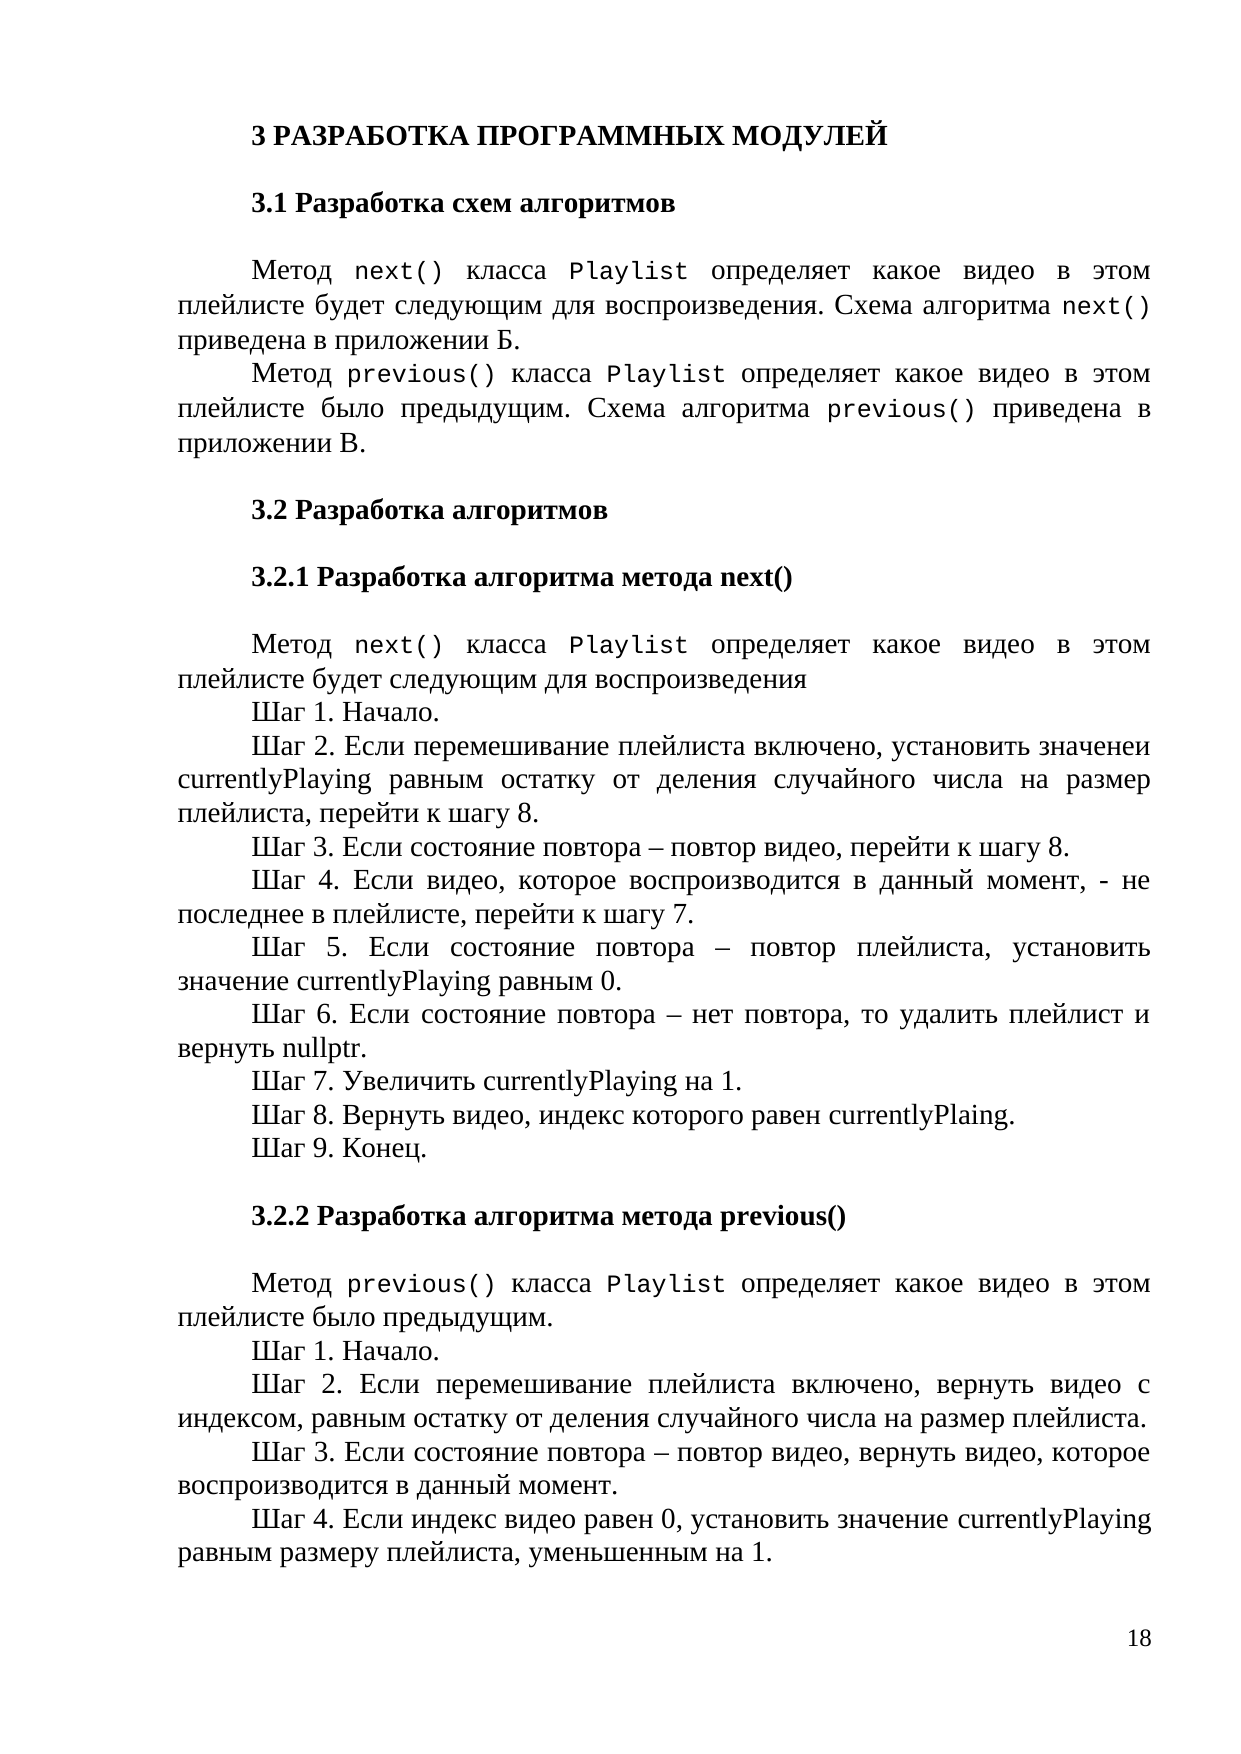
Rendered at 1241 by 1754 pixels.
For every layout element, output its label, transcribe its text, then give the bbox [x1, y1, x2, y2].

text Шаг 4. Если видео, которое воспроизводится в данный момент, - не последнее в плейлисте, перейти к шагу 7. [177, 862, 1152, 929]
text Шаг 3. Если состояние повтора – повтор видео, вернуть видео, которое воспроизводится в данный момент. [177, 1434, 1152, 1501]
text 3.2.1 Разработка алгоритма метода next() [177, 559, 1152, 593]
text Метод previous() класса Playlist определяет какое видео в этом плейлисте было предыдущим. Схема алгоритма previous() приведена в приложении В. [177, 355, 1152, 458]
text Метод next() класса Playlist определяет какое видео в этом плейлисте будет следующим для воспроизведения [177, 626, 1152, 694]
text Шаг 8. Вернуть видео, индекс которого равен currentlyPlaing. [177, 1097, 1152, 1131]
text Метод previous() класса Playlist определяет какое видео в этом плейлисте было предыдущим. [177, 1265, 1152, 1333]
text Шаг 1. Начало. [177, 1333, 1152, 1367]
text Метод next() класса Playlist определяет какое видео в этом плейлисте будет следующим для воспроизведения. Схема алгоритма next() приведена в приложении Б. [177, 252, 1152, 355]
text Шаг 2. Если перемешивание плейлиста включено, вернуть видео с индексом, равным остатку от деления случайного числа на размер плейлиста. [177, 1367, 1152, 1434]
text 3.1 Разработка схем алгоритмов [177, 185, 1152, 219]
text Шаг 4. Если индекс видео равен 0, установить значение currentlyPlaying равным размеру плейлиста, уменьшенным на 1. [177, 1501, 1152, 1568]
text Шаг 2. Если перемешивание плейлиста включено, установить значенеи currentlyPlaying равным остатку от деления случайного числа на размер плейлиста, перейти к шагу 8. [177, 728, 1152, 829]
text Шаг 3. Если состояние повтора – повтор видео, перейти к шагу 8. [177, 829, 1152, 862]
text Шаг 1. Начало. [177, 694, 1152, 728]
text Шаг 5. Если состояние повтора – повтор плейлиста, установить значение currentlyPlaying равным 0. [177, 929, 1152, 996]
text 3 РАЗРАБОТКА ПРОГРАММНЫХ МОДУЛЕЙ [177, 118, 1152, 152]
text Шаг 6. Если состояние повтора – нет повтора, то удалить плейлист и вернуть nullptr. [177, 996, 1152, 1063]
text Шаг 7. Увеличить currentlyPlaying на 1. [177, 1063, 1152, 1097]
text 3.2 Разработка алгоритмов [177, 492, 1152, 526]
text 3.2.2 Разработка алгоритма метода previous() [177, 1198, 1152, 1231]
text Шаг 9. Конец. [177, 1131, 1152, 1164]
